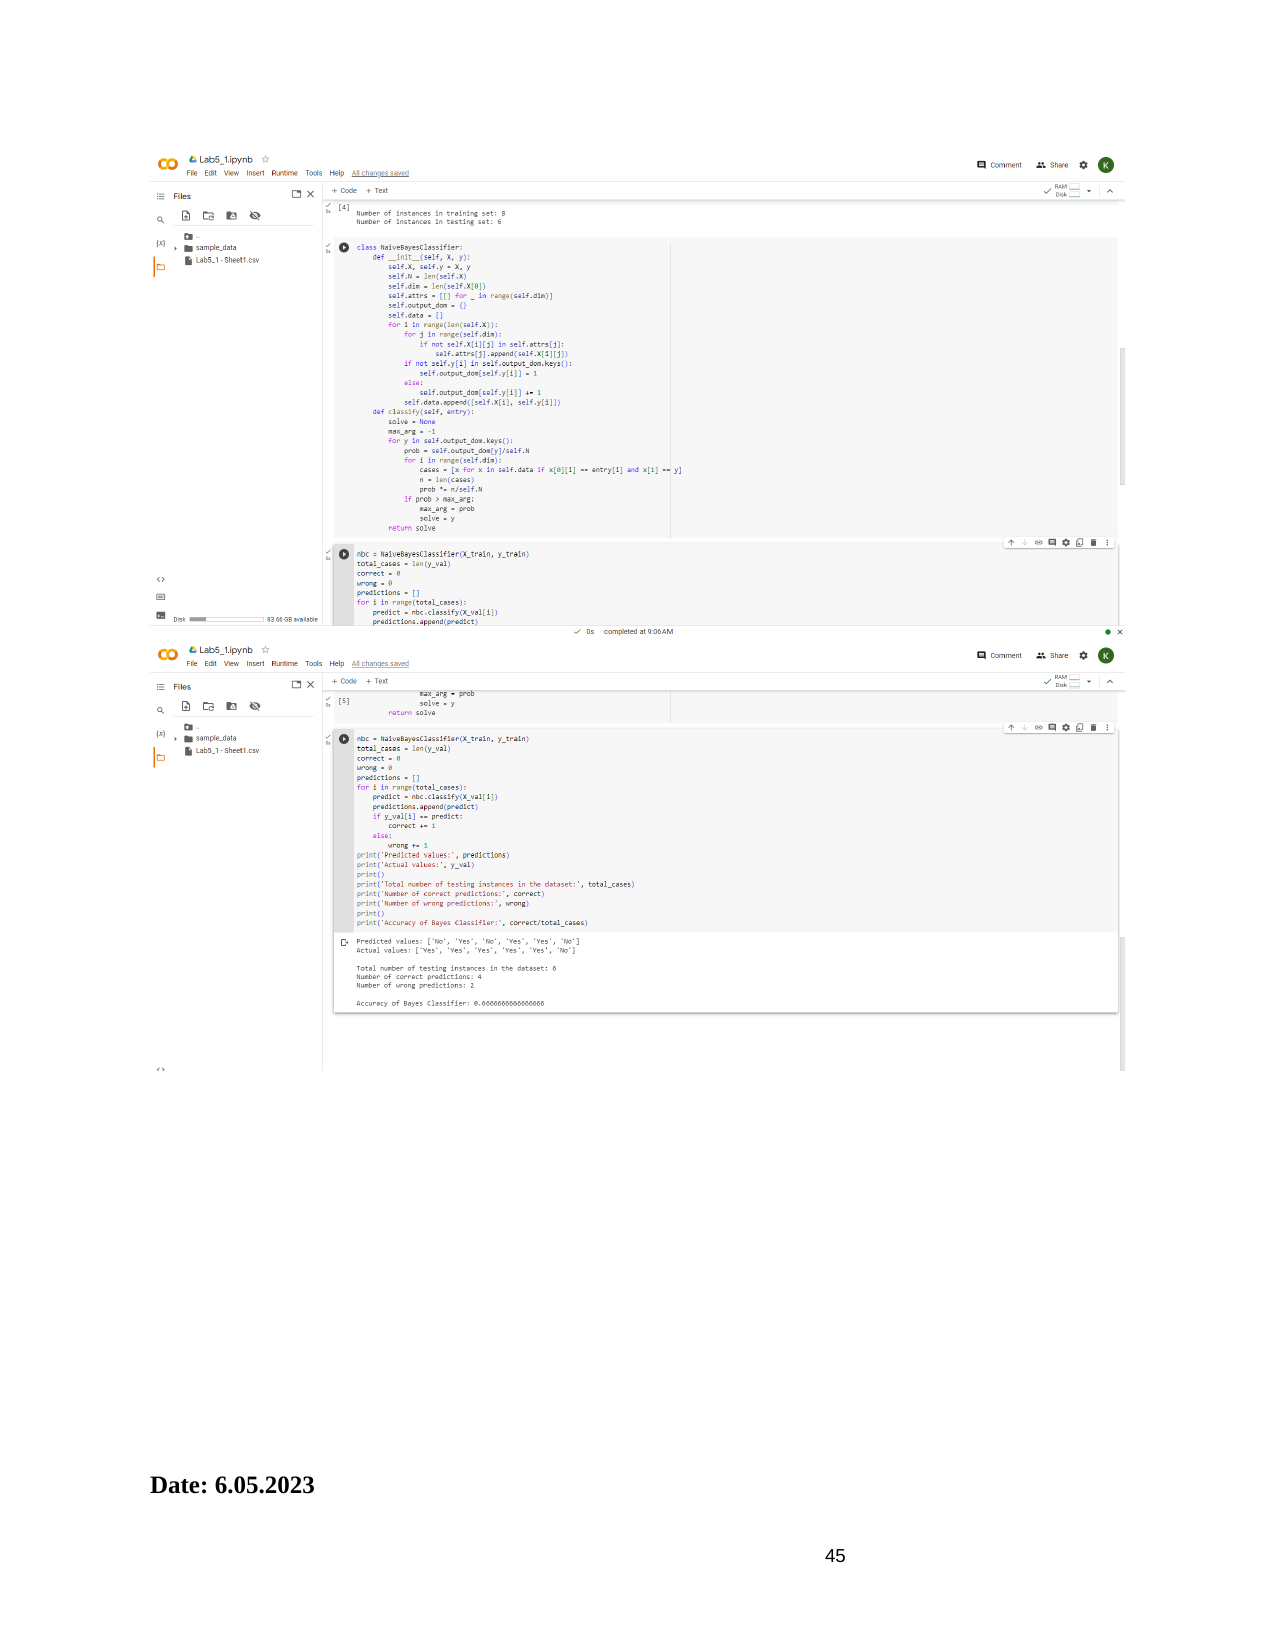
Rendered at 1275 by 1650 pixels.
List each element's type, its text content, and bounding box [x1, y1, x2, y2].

picture [150, 150, 1125, 636]
picture [150, 639, 1125, 1071]
text Date: 6.05.2023 [150, 1471, 1125, 1499]
